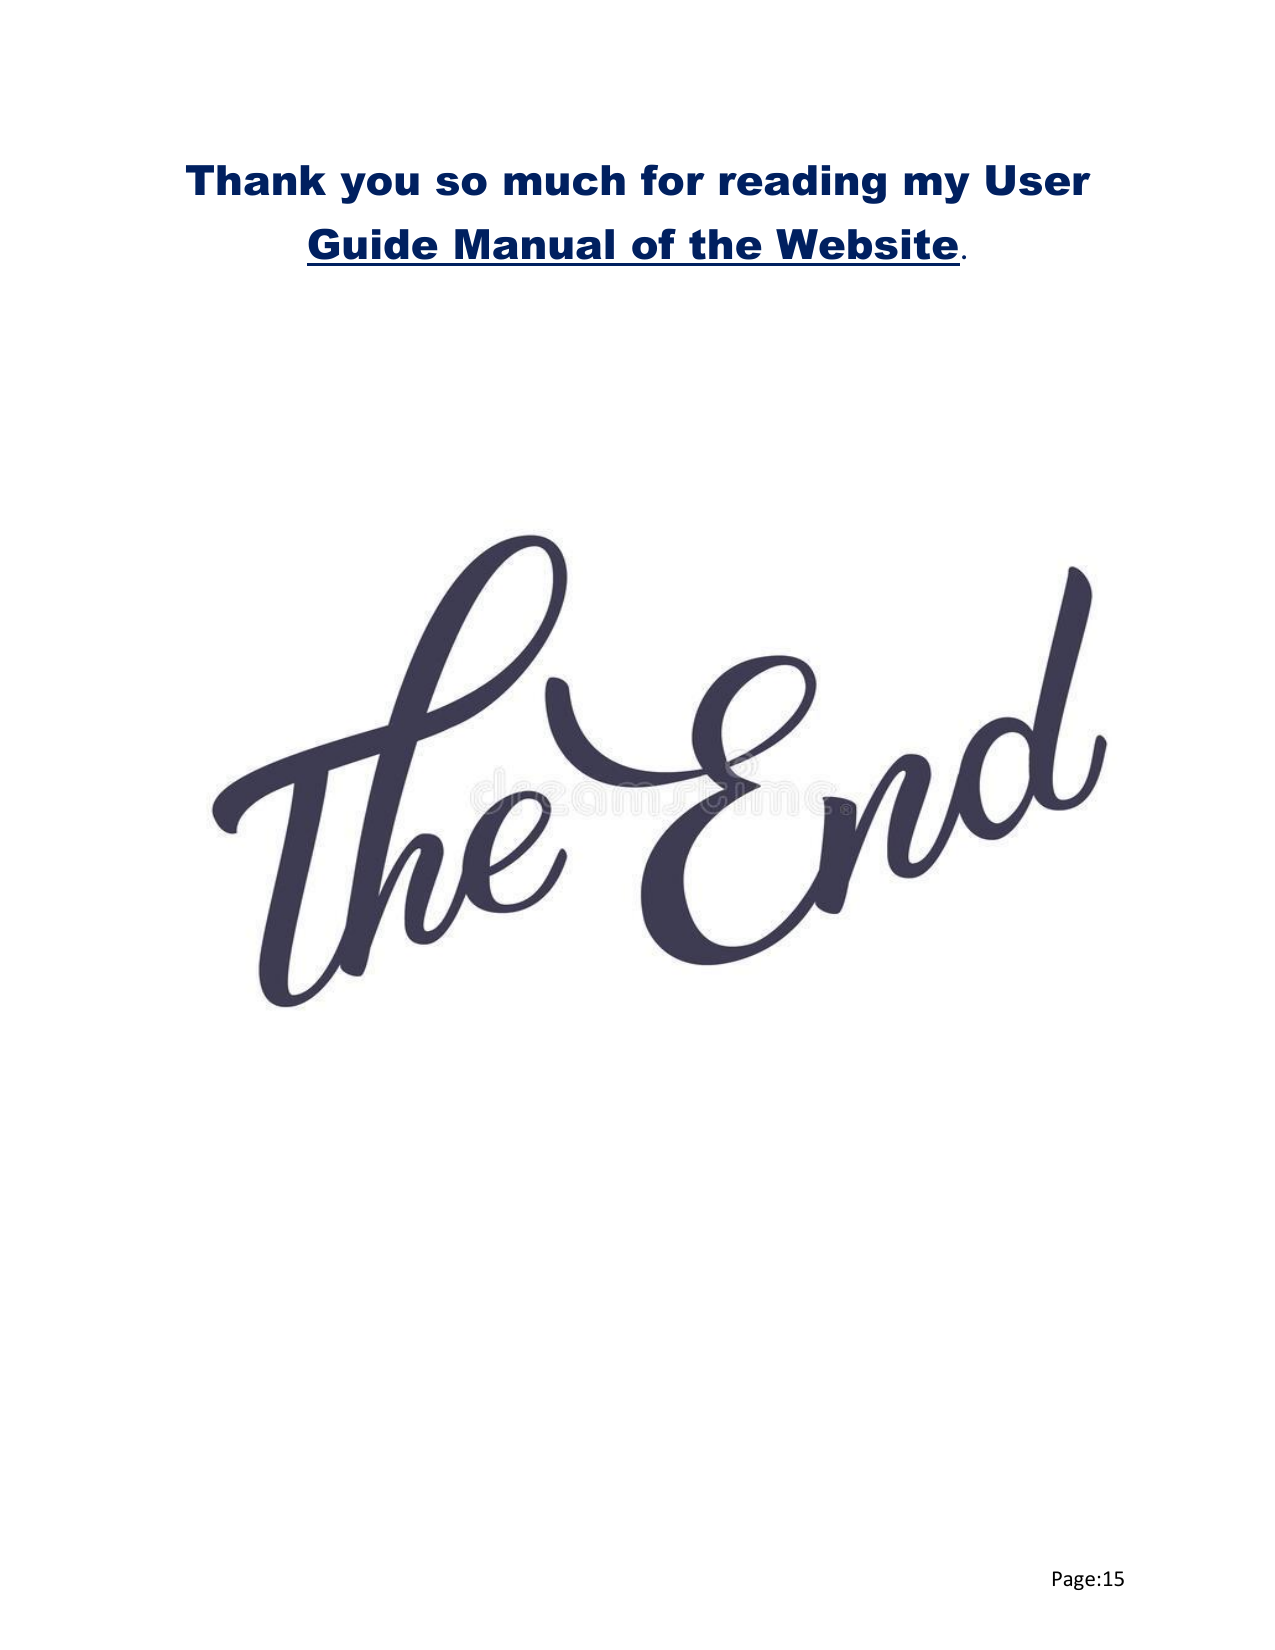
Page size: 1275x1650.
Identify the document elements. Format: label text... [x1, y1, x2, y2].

text Thank you so much for reading my User Guide Manual of the Website. [150, 150, 1125, 272]
picture [167, 338, 1157, 1247]
